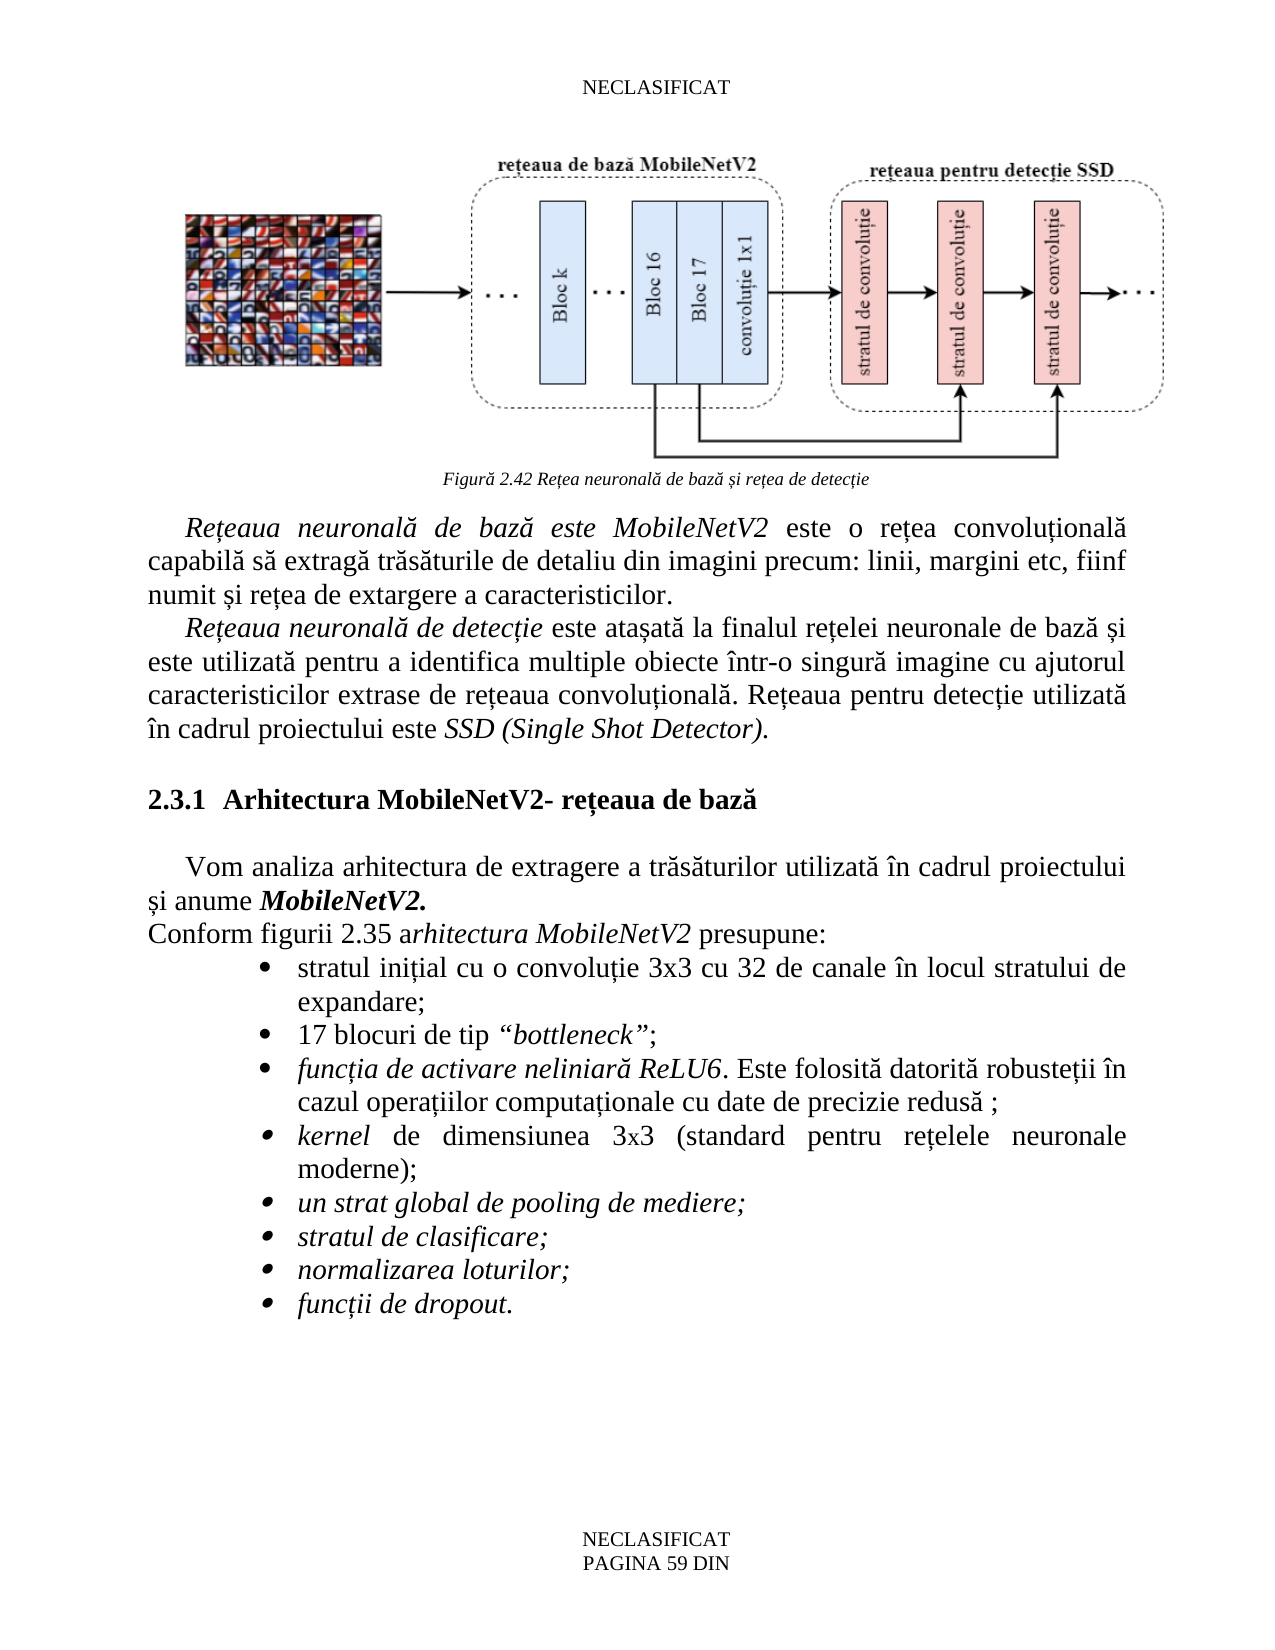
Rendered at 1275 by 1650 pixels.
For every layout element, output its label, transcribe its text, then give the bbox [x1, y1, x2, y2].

list funcții de dropout. [260, 1286, 1127, 1320]
picture [184, 147, 1165, 468]
list 17 blocuri de tip “bottleneck”; [260, 1017, 1127, 1051]
text Vom analiza arhitectura de extragere a trăsăturilor utilizată în cadrul proiectului și anume MobileNetV2. [148, 849, 1127, 916]
list un strat global de pooling de mediere; [260, 1185, 1127, 1219]
text Rețeaua neuronală de bază este MobileNetV2 este o rețea convoluțională capabilă să extragă trăsăturile de detaliu din imagini precum: linii, margini etc, fiinf numit și rețea de extargere a caracteristicilor. [148, 510, 1127, 610]
list funcția de activare neliniară ReLU6. Este folosită datorită robusteții în cazul operațiilor computaționale cu date de precizie redusă ; [260, 1051, 1127, 1118]
list stratul de clasificare; [260, 1219, 1127, 1252]
text Rețeaua neuronală de detecție este atașată la finalul rețelei neuronale de bază și este utilizată pentru a identifica multiple obiecte într-o singură imagine cu ajutorul caracteristicilor extrase de rețeaua convoluțională. Rețeaua pentru detecție utilizată în cadrul proiectului este SSD (Single Shot Detector). [148, 610, 1127, 744]
text Conform figurii 2.35 arhitectura MobileNetV2 presupune: [148, 916, 1127, 950]
subtitle Arhitectura MobileNetV2- rețeaua de bază [148, 782, 1127, 816]
list kernel de dimensiunea 3x3 (standard pentru rețelele neuronale moderne); [260, 1118, 1127, 1185]
list stratul inițial cu o convoluție 3x3 cu 32 de canale în locul stratului de expandare; [260, 950, 1127, 1017]
list normalizarea loturilor; [260, 1252, 1127, 1286]
